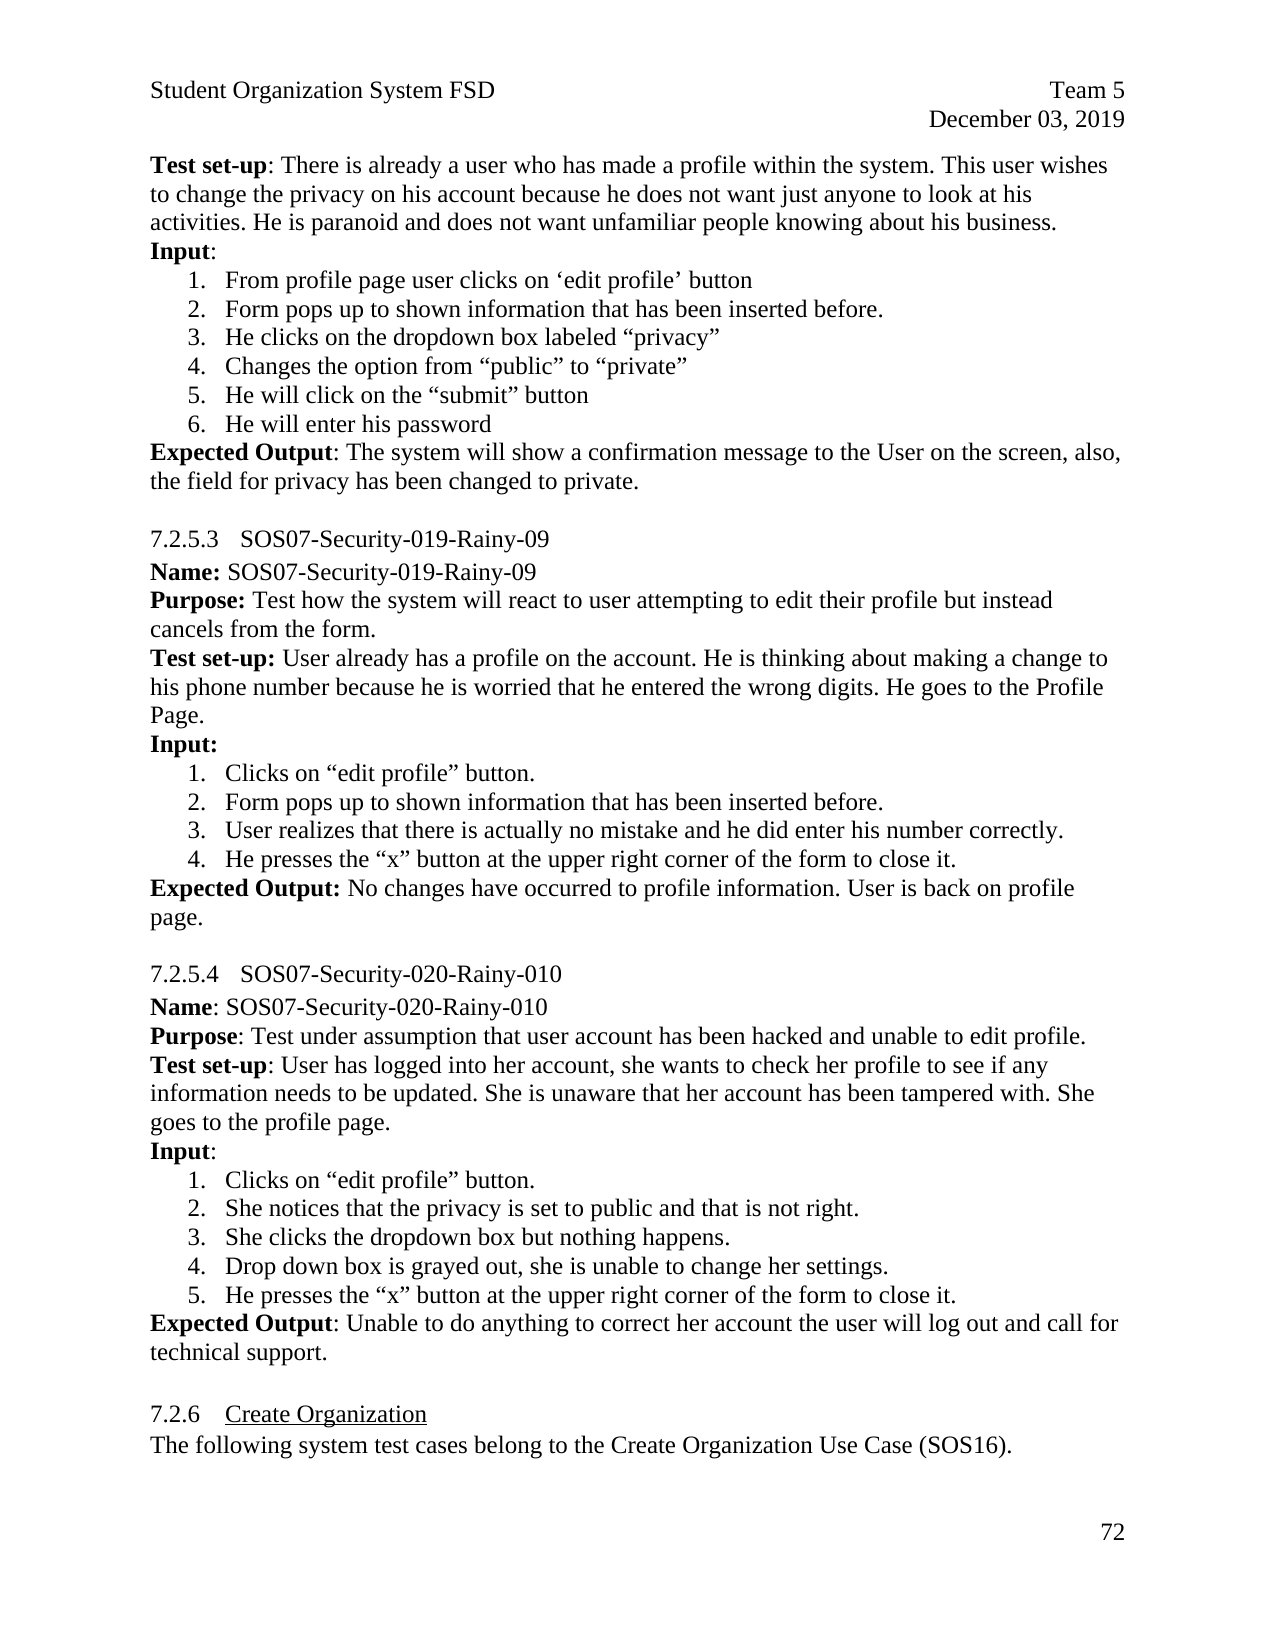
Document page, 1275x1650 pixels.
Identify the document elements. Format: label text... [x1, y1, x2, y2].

list Clicks on “edit profile” button. [187, 758, 1125, 787]
list User realizes that there is actually no mistake and he did enter his number correctly. [187, 816, 1125, 844]
text Expected Output: The system will show a confirmation message to the User on the screen, also, the field for privacy has been changed to private. [150, 437, 1125, 495]
list He will enter his password [187, 409, 1125, 437]
list She notices that the privacy is set to public and that is not right. [187, 1193, 1125, 1222]
list Form pops up to shown information that has been inserted before. [187, 294, 1125, 322]
list She clicks the dropdown box but nothing happens. [187, 1222, 1125, 1251]
list He presses the “x” button at the upper right corner of the form to close it. [187, 844, 1125, 873]
list He presses the “x” button at the upper right corner of the form to close it. [187, 1280, 1125, 1308]
text Input: [150, 1136, 1125, 1165]
text Test set-up: User has logged into her account, she wants to check her profile to see if any information needs to be updated. She is unaware that her account has been tampered with. She goes to the profile page. [150, 1050, 1125, 1136]
list He will click on the “submit” button [187, 380, 1125, 409]
text Expected Output: Unable to do anything to correct her account the user will log out and call for technical support. [150, 1308, 1125, 1366]
subtitle SOS07-Security-019-Rainy-09 [150, 524, 1125, 552]
text Test set-up: User already has a profile on the account. He is thinking about making a change to his phone number because he is worried that he entered the wrong digits. He goes to the Profile Page. [150, 643, 1125, 729]
text Input: [150, 729, 1125, 758]
list He clicks on the dropdown box labeled “privacy” [187, 322, 1125, 351]
subtitle SOS07-Security-020-Rainy-010 [150, 959, 1125, 988]
text Input: [150, 236, 1125, 265]
list From profile page user clicks on ‘edit profile’ button [187, 265, 1125, 294]
list Form pops up to shown information that has been inserted before. [187, 787, 1125, 816]
text Name: SOS07-Security-019-Rainy-09 [150, 557, 1125, 586]
text The following system test cases belong to the Create Organization Use Case (SOS16). [150, 1430, 1125, 1459]
text Expected Output: No changes have occurred to profile information. User is back on profile page. [150, 873, 1125, 931]
text Test set-up: There is already a user who has made a profile within the system. This user wishes to change the privacy on his account because he does not want just anyone to look at his activities. He is paranoid and does not want unfamiliar people knowing about his business. [150, 150, 1125, 236]
list Changes the option from “public” to “private” [187, 351, 1125, 380]
text Purpose: Test under assumption that user account has been hacked and unable to edit profile. [150, 1021, 1125, 1050]
subtitle Create Organization [150, 1399, 1125, 1428]
list Drop down box is grayed out, she is unable to change her settings. [187, 1251, 1125, 1280]
text Name: SOS07-Security-020-Rainy-010 [150, 992, 1125, 1021]
list Clicks on “edit profile” button. [187, 1165, 1125, 1193]
text Purpose: Test how the system will react to user attempting to edit their profile but instead cancels from the form. [150, 586, 1125, 643]
